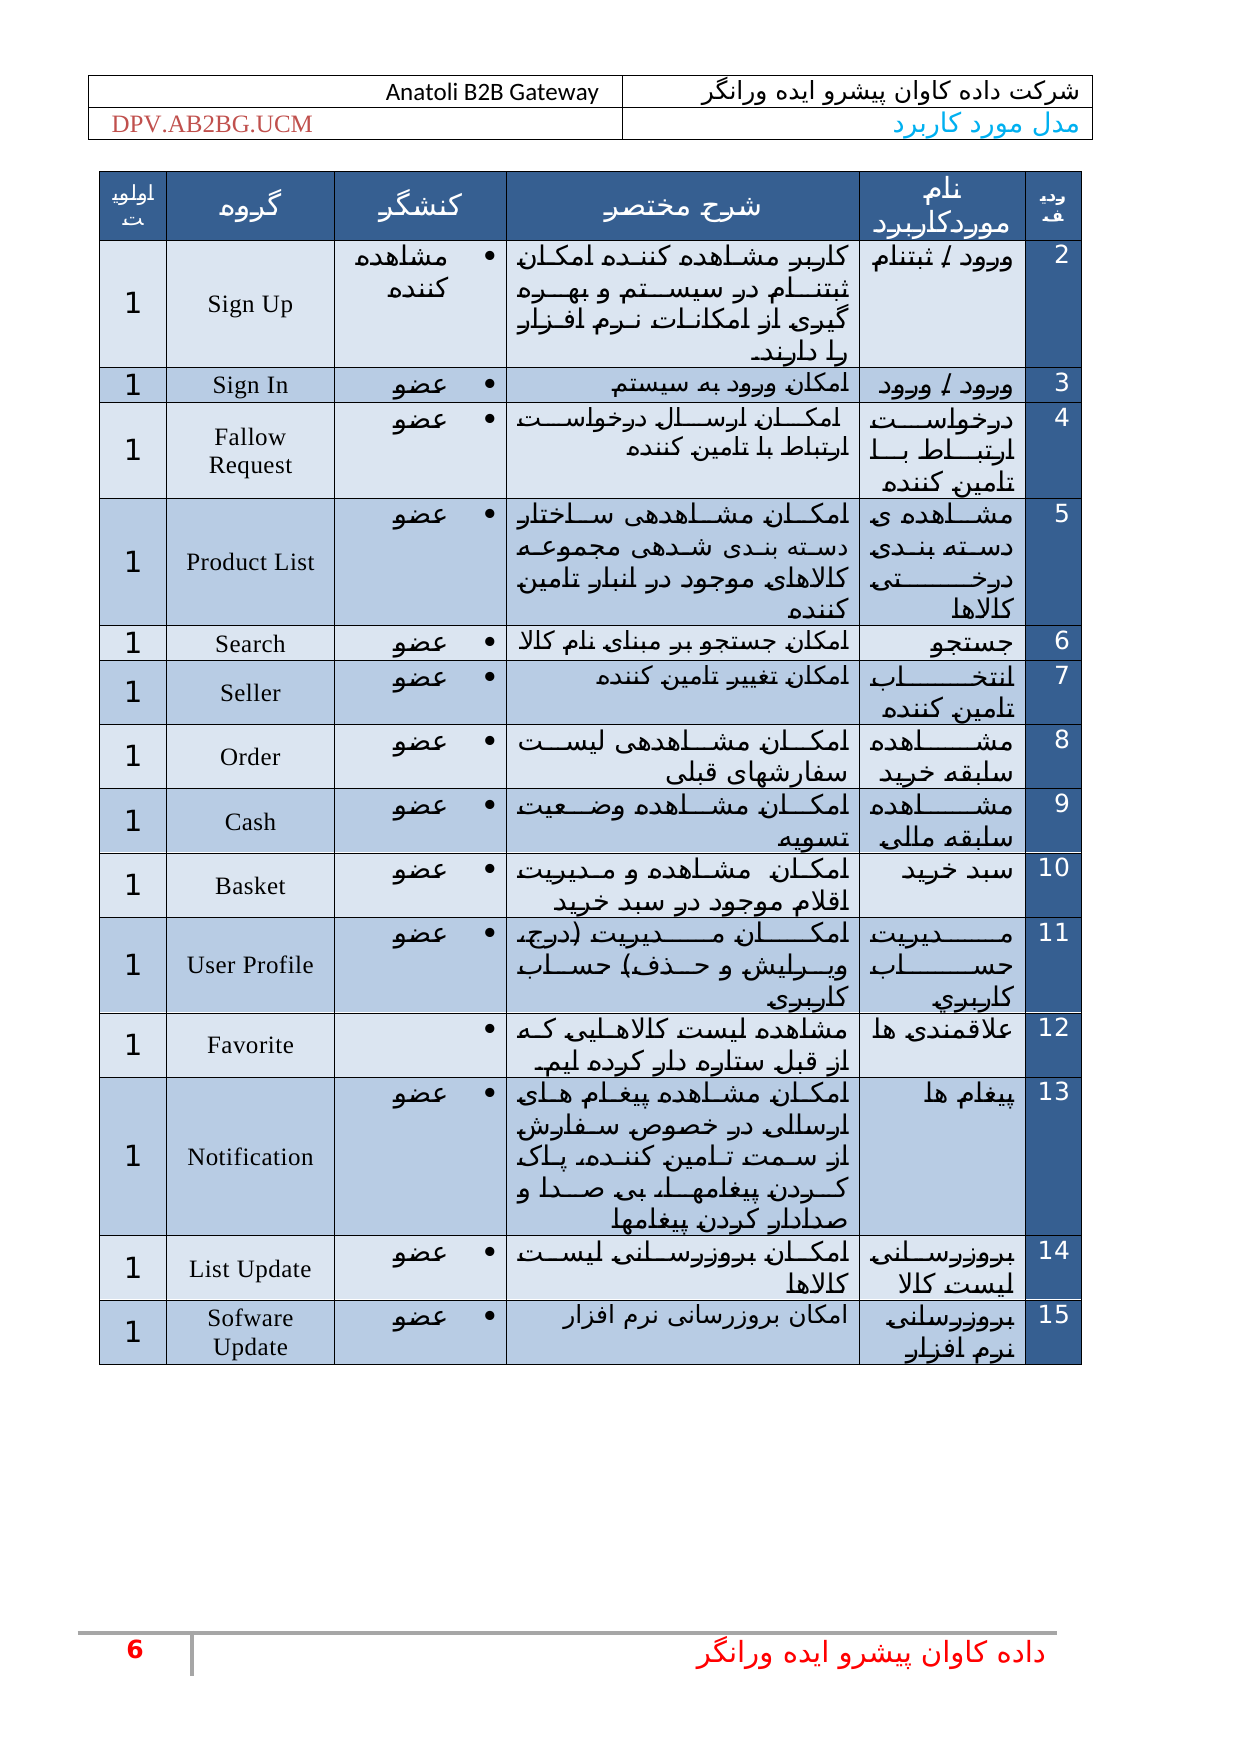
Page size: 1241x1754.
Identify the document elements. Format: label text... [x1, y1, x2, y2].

table_cell List Update [167, 1236, 334, 1299]
table_cell عضو [335, 368, 506, 402]
table_cell امکان مشاهده و مدیریت اقلام موجود در سبد خرید [507, 854, 859, 917]
table_cell امکان مشاهدهی لیست سفارشهای قبلی [507, 725, 859, 788]
table_cell 1 [100, 1301, 166, 1364]
table_cell 2 [1026, 241, 1081, 367]
table_cell عضو [335, 918, 506, 1012]
table_cell عضو [335, 626, 506, 660]
table_cell 9 [1026, 789, 1081, 852]
table_cell 1 [100, 1014, 166, 1077]
table_cell درخواست ارتباط با تامین کننده [860, 403, 1025, 498]
table_cell User Profile [167, 918, 334, 1012]
table_cell سبد خرید [860, 854, 1025, 917]
table_cell عضو [335, 1236, 506, 1299]
table_cell 3 [1026, 368, 1081, 402]
table_cell 1 [100, 854, 166, 917]
table_cell عضو [335, 1301, 506, 1364]
table_cell عضو [335, 661, 506, 724]
table_cell 1 [100, 499, 166, 625]
table_cell 1 [100, 725, 166, 788]
table_cell مشاهده کننده [335, 241, 506, 367]
table_cell 13 [1026, 1078, 1081, 1235]
table_cell 12 [1026, 1014, 1081, 1077]
table_cell 1 [100, 789, 166, 852]
table_cell 1 [100, 241, 166, 367]
table_header گروه [167, 172, 334, 240]
table_cell Sign Up [167, 241, 334, 367]
table_cell بروزرسانی لیست کالا [860, 1236, 1025, 1299]
table_cell کاربر مشاهده کننده امکان ثبتنام در سیستم و بهره گیری از امکانات نرم افزار را دارند. [507, 241, 859, 367]
table_cell 1 [100, 661, 166, 724]
table_cell Cash [167, 789, 334, 852]
table_cell جستجو [860, 626, 1025, 660]
table_cell عضو [335, 854, 506, 917]
table_cell مديريت حساب كاربري [860, 918, 1025, 1012]
table_cell امکان جستجو بر مبنای نام کالا [507, 626, 859, 660]
table_cell Seller [167, 661, 334, 724]
table_cell امکان تغییر تامین کننده [507, 661, 859, 724]
table_cell 1 [100, 1078, 166, 1235]
table_cell امکان ارسال درخواست ارتباط با تامین کننده [507, 403, 859, 498]
table_cell امکان مشاهده پیغام های ارسالی در خصوص سفارش از سمت تامین کننده، پاک کردن پیغامها، بی صدا و صدادار کردن پیغامها [507, 1078, 859, 1235]
table_cell بروزرسانی نرم افزار [860, 1301, 1025, 1364]
table_cell 1 [100, 918, 166, 1012]
table_cell Product List [167, 499, 334, 625]
table_cell امکان بروزرسانی نرم افزار [507, 1301, 859, 1364]
table_cell مشاهده سابقه مالی [860, 789, 1025, 852]
table_cell 1 [100, 1236, 166, 1299]
table_cell Order [167, 725, 334, 788]
table_header كنشگر [335, 172, 506, 240]
table_cell Favorite [167, 1014, 334, 1077]
table_cell 1 [100, 403, 166, 498]
table_cell ورود / ثبتنام [860, 241, 1025, 367]
table_cell مشاهده لیست کالاهایی که از قبل ستاره دار کرده ایم. [507, 1014, 859, 1077]
table_cell 7 [1026, 661, 1081, 724]
table_cell مشاهده سابقه خرید [860, 725, 1025, 788]
table_cell 6 [1026, 626, 1081, 660]
table_cell عضو [335, 499, 506, 625]
table_cell امکان ورود به سیستم [507, 368, 859, 402]
table_cell [335, 1014, 506, 1077]
table_cell 5 [1026, 499, 1081, 625]
table_cell امکان بروزرسانی لیست کالاها [507, 1236, 859, 1299]
table_cell Sign In [167, 368, 334, 402]
table_cell پیغام ها [860, 1078, 1025, 1235]
table_cell 1 [100, 368, 166, 402]
table_header نام موردكاربرد [860, 172, 1025, 240]
table_cell انتخاب تامین کننده [860, 661, 1025, 724]
table_header اولويت [100, 172, 166, 240]
table_cell عضو [335, 1078, 506, 1235]
table_cell امکان مدیریت (درج، ویرایش و حذف) حساب کاربری [507, 918, 859, 1012]
table_cell 14 [1026, 1236, 1081, 1299]
table_cell 1 [100, 626, 166, 660]
table_cell 10 [1026, 854, 1081, 917]
table_cell عضو [335, 725, 506, 788]
table_cell 4 [1026, 403, 1081, 498]
table_cell Fallow Request [167, 403, 334, 498]
table_cell عضو [335, 789, 506, 852]
table_cell Search [167, 626, 334, 660]
table_cell Sofware Update [167, 1301, 334, 1364]
table_header شرح مختصر [507, 172, 859, 240]
table_cell مشاهده ی دسته بندی درختی کالاها [860, 499, 1025, 625]
table_cell 8 [1026, 725, 1081, 788]
table_cell 11 [1026, 918, 1081, 1012]
table_cell Notification [167, 1078, 334, 1235]
table_cell ورود / ورود [860, 368, 1025, 402]
table_cell Basket [167, 854, 334, 917]
table_cell عضو [335, 403, 506, 498]
table_cell امکان مشاهده وضعیت تسویه [507, 789, 859, 852]
table_cell امکان مشاهدهی ساختار دسته بندی شدهی مجموعه کالاهای موجود در انبار تامین کننده [507, 499, 859, 625]
table_header رديف [1026, 172, 1081, 240]
table_cell علاقمندی ها [860, 1014, 1025, 1077]
table_cell 15 [1026, 1301, 1081, 1364]
